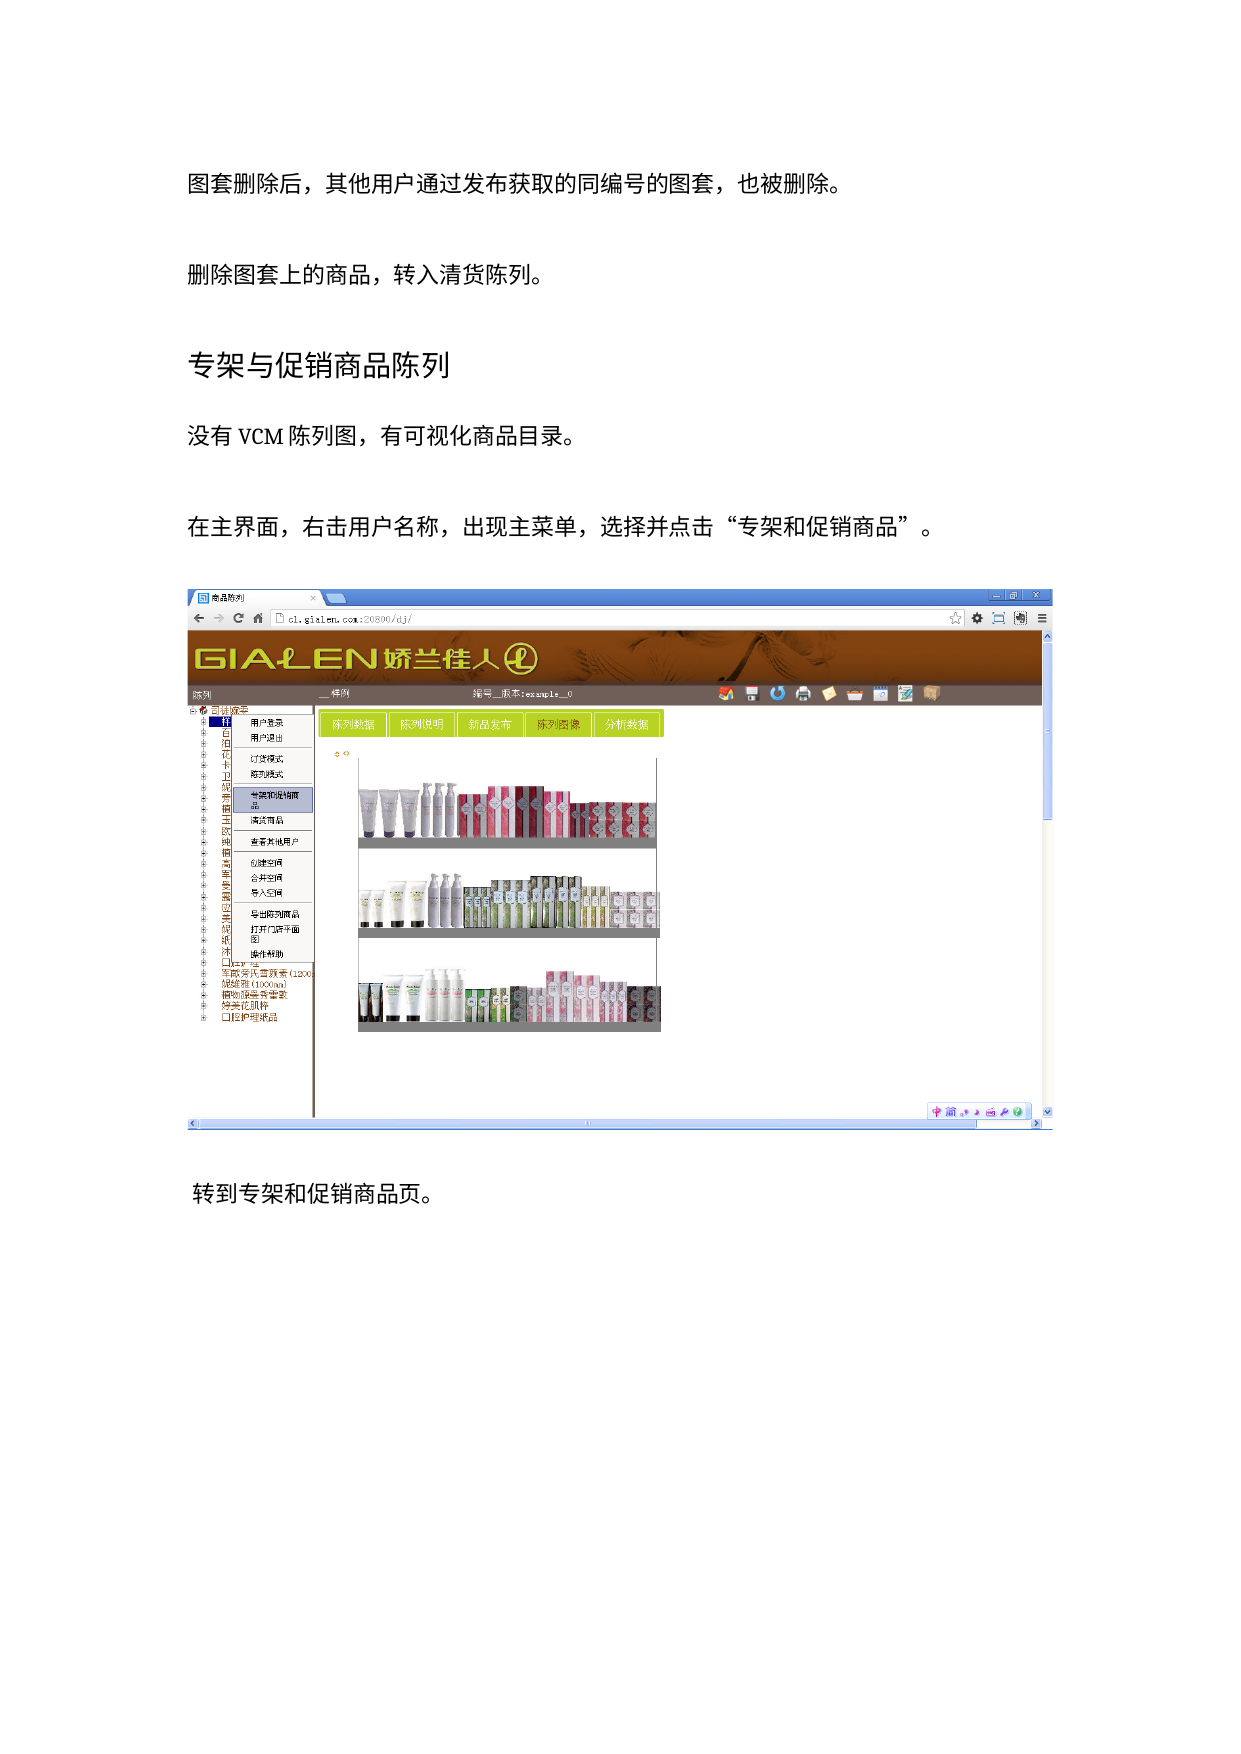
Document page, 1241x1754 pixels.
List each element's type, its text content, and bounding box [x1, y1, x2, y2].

subtitle 专架与促销商品陈列 [187, 331, 1053, 396]
text 转到专架和促销商品页。 [187, 1161, 1053, 1226]
picture [187, 589, 1053, 1130]
text 没有VCM陈列图，有可视化商品目录。 [187, 402, 1053, 467]
text 在主界面，右击用户名称，出现主菜单，选择并点击“专架和促销商品”。 [187, 493, 1053, 558]
text 图套删除后，其他用户通过发布获取的同编号的图套，也被删除。 [187, 150, 1053, 215]
text 删除图套上的商品，转入清货陈列。 [187, 241, 1053, 306]
